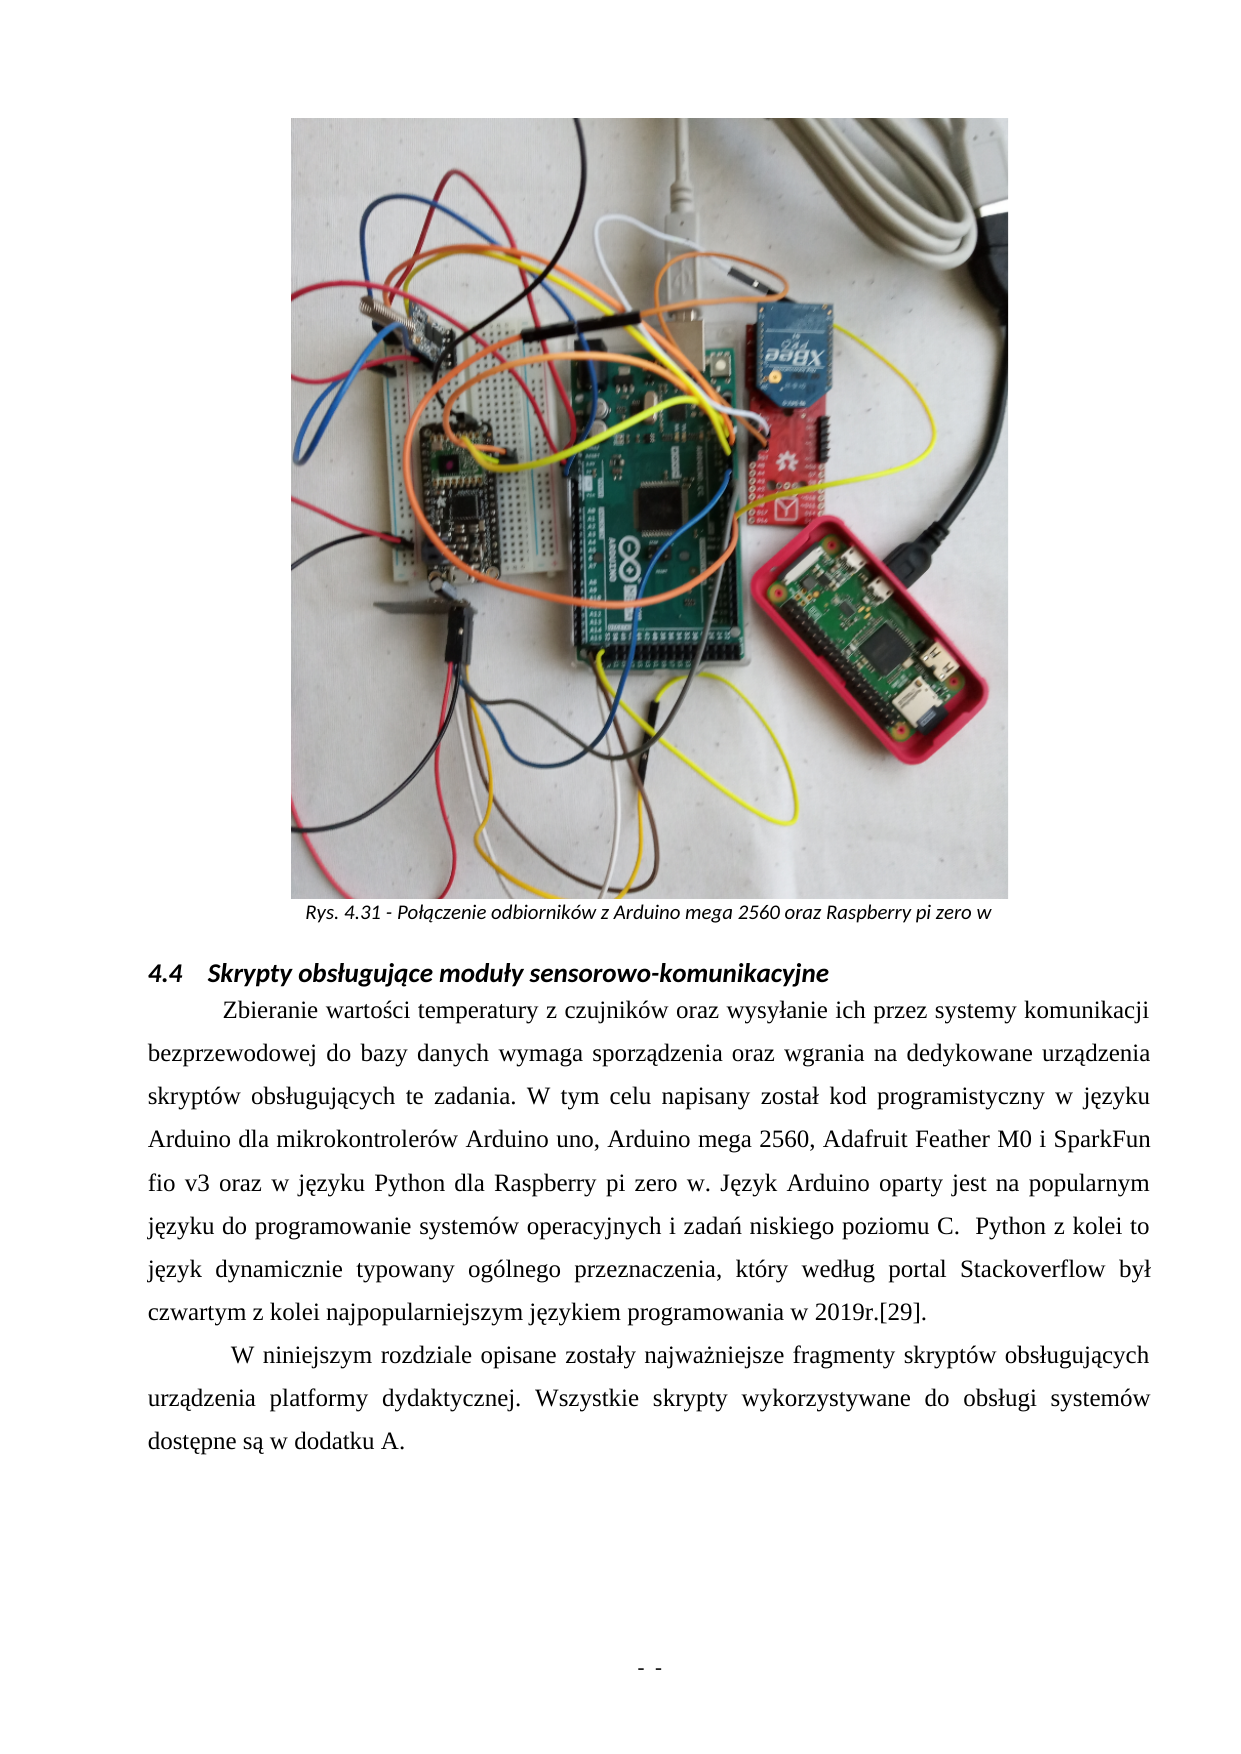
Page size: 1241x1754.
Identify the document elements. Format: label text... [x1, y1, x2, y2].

subtitle Skrypty obsługujące moduły sensorowo-komunikacyjne [148, 956, 1152, 989]
text W niniejszym rozdziale opisane zostały najważniejsze fragmenty skryptów obsługujących urządzenia platformy dydaktycznej. Wszystkie skrypty wykorzystywane do obsługi systemów dostępne są w dodatku A. [148, 1340, 1152, 1455]
picture [291, 118, 1009, 899]
text Zbieranie wartości temperatury z czujników oraz wysyłanie ich przez systemy komunikacji bezprzewodowej do bazy danych wymaga sporządzenia oraz wgrania na dedykowane urządzenia skryptów obsługujących te zadania. W tym celu napisany został kod programistyczny w języku Arduino dla mikrokontrolerów Arduino uno, Arduino mega 2560, Adafruit Feather M0 i SparkFun fio v3 oraz w języku Python dla Raspberry pi zero w. Język Arduino oparty jest na popularnym języku do programowanie systemów operacyjnych i zadań niskiego poziomu C. Python z kolei to język dynamicznie typowany ogólnego przeznaczenia, który według portal Stackoverflow był czwartym z kolei najpopularniejszym językiem programowania w 2019r.[29]. [148, 995, 1152, 1326]
